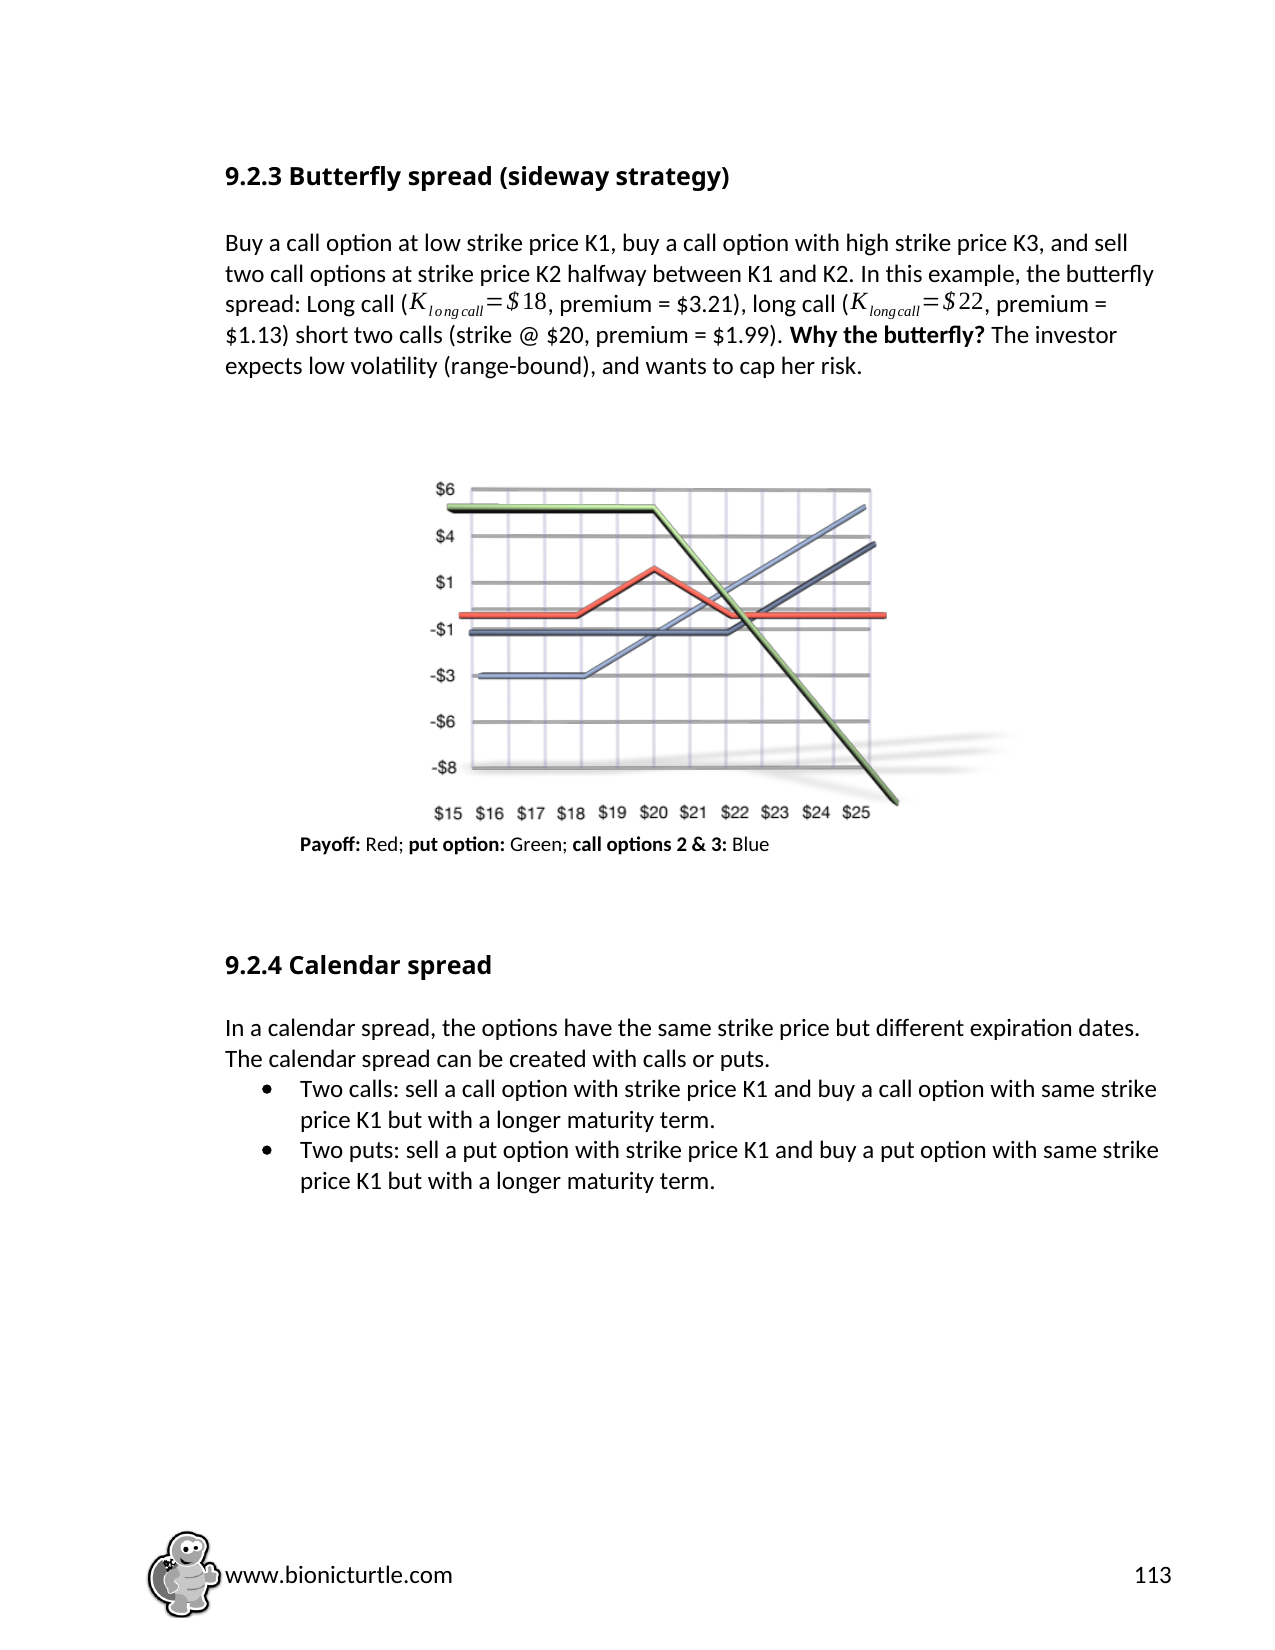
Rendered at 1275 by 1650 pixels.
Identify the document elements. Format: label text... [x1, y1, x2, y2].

text 9.2.4 Calendar spread In a calendar spread, the options have the same strike price but different expiration dates. The calendar spread can be created with calls or puts. [225, 948, 1172, 1074]
text Payoff: Red; put option: Green; call options 2 & 3: Blue [300, 831, 1172, 856]
list Two calls: sell a call option with strike price K1 and buy a call option with same strike price K1 but with a longer maturity term. [262, 1074, 1172, 1135]
text Buy a call option at low strike price K1, buy a call option with high strike price K3, and sell two call options at strike price K2 halfway between K1 and K2. In this example, the butterfly spread: Long call (, premium = $3.21), long call (, premium = $1.13) short two calls (strike @ $20, premium = $1.99). Why the butterfly? The investor expects low volatility (range-bound), and wants to cap her risk. [225, 227, 1172, 381]
subtitle 9.2.3 Butterfly spread (sideway strategy) [225, 159, 1172, 227]
list Two puts: sell a put option with strike price K1 and buy a put option with same strike price K1 but with a longer maturity term. [262, 1135, 1172, 1196]
